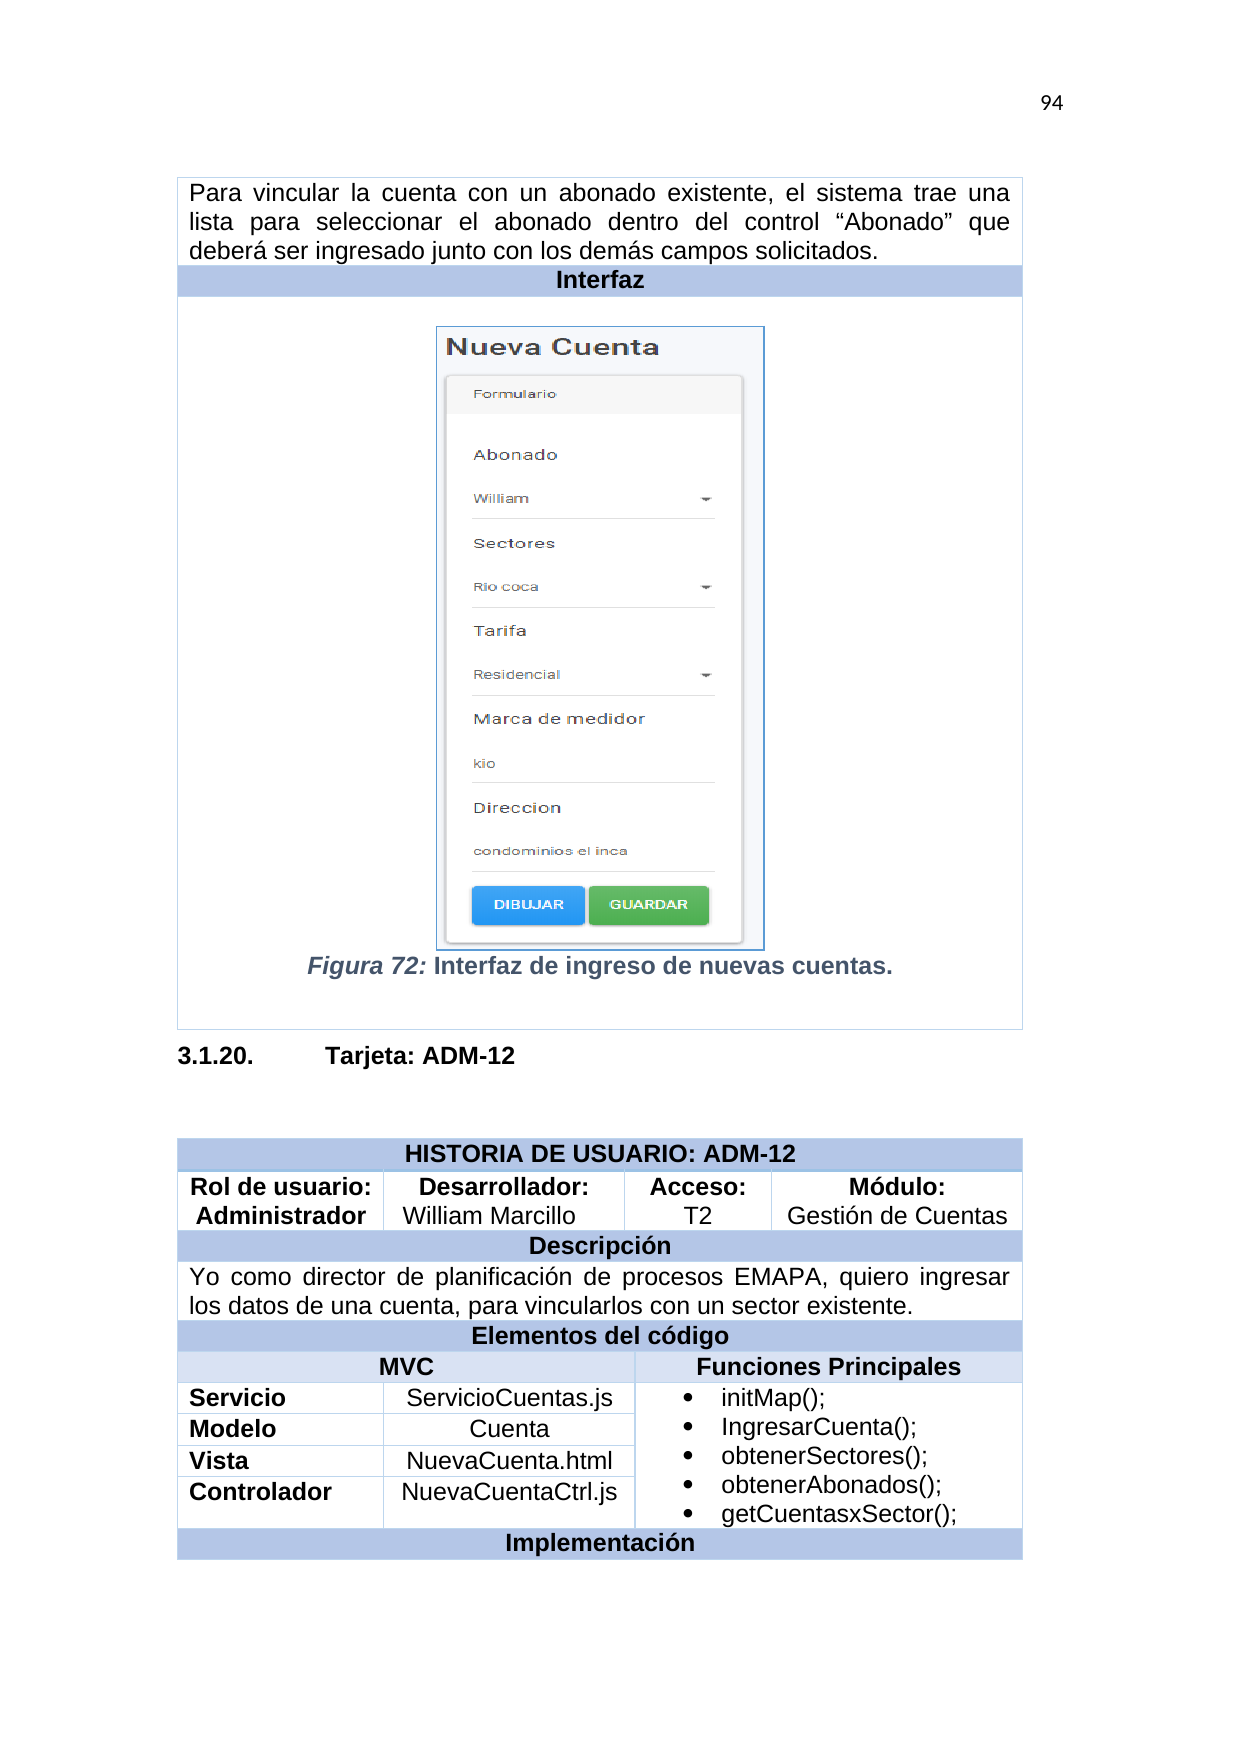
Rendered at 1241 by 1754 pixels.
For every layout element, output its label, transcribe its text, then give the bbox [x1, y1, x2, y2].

table_cell Yo como director de planificación de procesos EMAPA, quiero ingresar los datos de una cuenta, para vincularlos con un sector existente. [178, 1262, 1022, 1319]
table_cell NuevaCuenta.html [384, 1446, 634, 1476]
table_cell Descripción [178, 1231, 1022, 1261]
subtitle Tarjeta: ADM-12 [177, 1041, 983, 1070]
table_cell Cuenta [384, 1414, 634, 1444]
table_cell Funciones Principales [636, 1352, 1022, 1382]
table_cell Controlador [178, 1477, 383, 1527]
table_cell Rol de usuario: Administrador [178, 1172, 383, 1230]
table_cell NuevaCuentaCtrl.js [384, 1477, 634, 1527]
table_cell ServicioCuentas.js [384, 1383, 634, 1413]
table_cell initMap(); IngresarCuenta(); obtenerSectores(); obtenerAbonados(); getCuentasxSector(); [636, 1383, 1022, 1527]
table_cell Para vincular la cuenta con un abonado existente, el sistema trae una lista para seleccionar el abonado dentro del control “Abonado” que deberá ser ingresado junto con los demás campos solicitados. [178, 178, 1022, 264]
table_cell Acceso: T2 [625, 1172, 771, 1230]
table_cell MVC [178, 1352, 634, 1382]
table_cell Servicio [178, 1383, 383, 1413]
table_cell Figura 72: Interfaz de ingreso de nuevas cuentas. [178, 297, 1022, 1029]
table_header HISTORIA DE USUARIO: ADM-12 [178, 1139, 1022, 1169]
table_cell Módulo: Gestión de Cuentas [772, 1172, 1022, 1230]
table_cell Vista [178, 1446, 383, 1476]
table_cell Modelo [178, 1414, 383, 1444]
table_cell Interfaz [178, 266, 1022, 296]
table_cell Elementos del código [178, 1321, 1022, 1351]
picture [437, 327, 763, 949]
table_cell Implementación [178, 1529, 1022, 1559]
table_cell Desarrollador: William Marcillo [384, 1172, 624, 1230]
